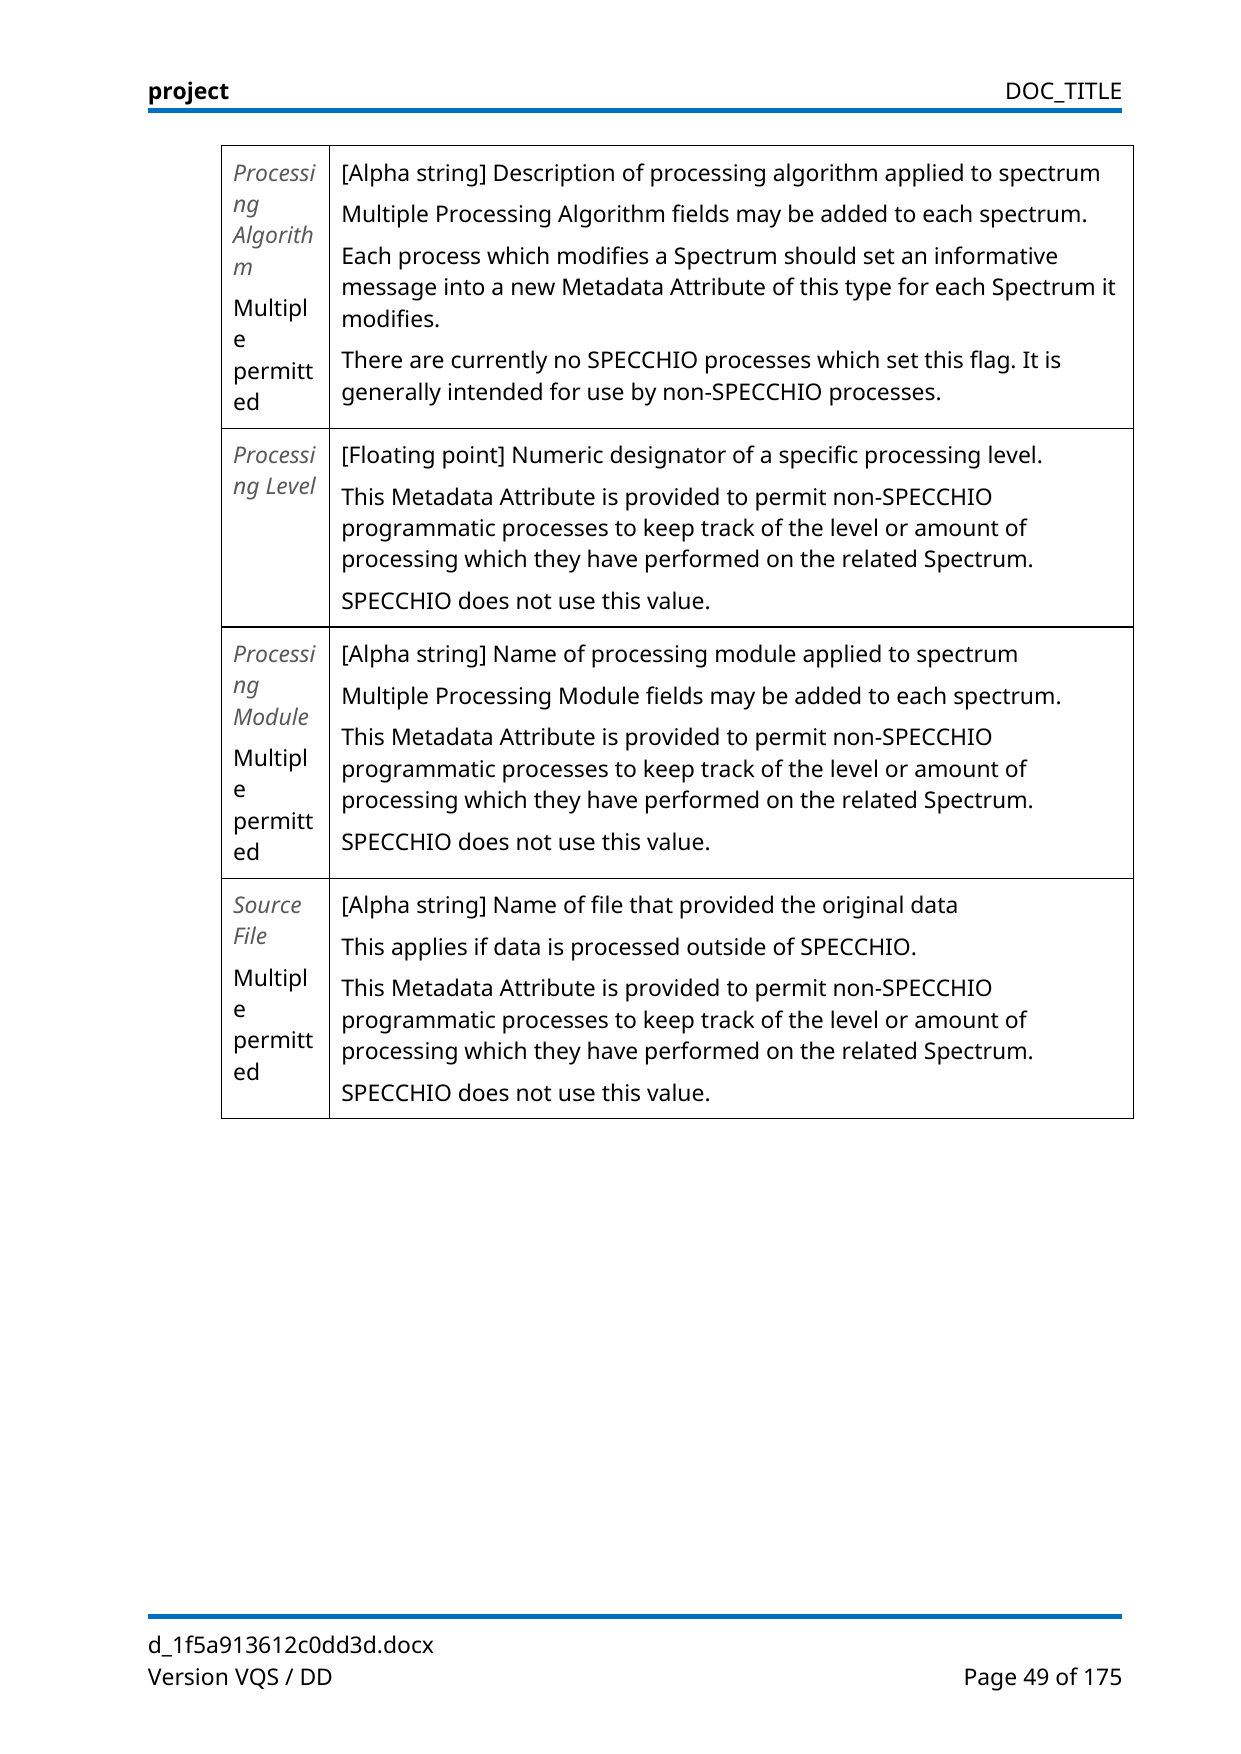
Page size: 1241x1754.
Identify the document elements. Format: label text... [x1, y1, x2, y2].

table_cell [Alpha string] Description of processing algorithm applied to spectrum Multiple Processing Algorithm fields may be added to each spectrum. Each process which modifies a Spectrum should set an informative message into a new Metadata Attribute of this type for each Spectrum it modifies. There are currently no SPECCHIO processes which set this flag. It is generally intended for use by non-SPECCHIO processes. [330, 146, 1133, 427]
table_cell Processing Module Multiple permitted [222, 628, 329, 877]
table_cell Source File Multiple permitted [222, 879, 329, 1118]
table_cell Processing Level [222, 429, 329, 626]
table_cell [Alpha string] Name of processing module applied to spectrum Multiple Processing Module fields may be added to each spectrum. This Metadata Attribute is provided to permit non-SPECCHIO programmatic processes to keep track of the level or amount of processing which they have performed on the related Spectrum. SPECCHIO does not use this value. [330, 628, 1133, 877]
table_cell [Alpha string] Name of file that provided the original data This applies if data is processed outside of SPECCHIO. This Metadata Attribute is provided to permit non-SPECCHIO programmatic processes to keep track of the level or amount of processing which they have performed on the related Spectrum. SPECCHIO does not use this value. [330, 879, 1133, 1118]
table_cell Processing Algorithm Multiple permitted [222, 146, 329, 427]
table_cell [Floating point] Numeric designator of a specific processing level. This Metadata Attribute is provided to permit non-SPECCHIO programmatic processes to keep track of the level or amount of processing which they have performed on the related Spectrum. SPECCHIO does not use this value. [330, 429, 1133, 626]
